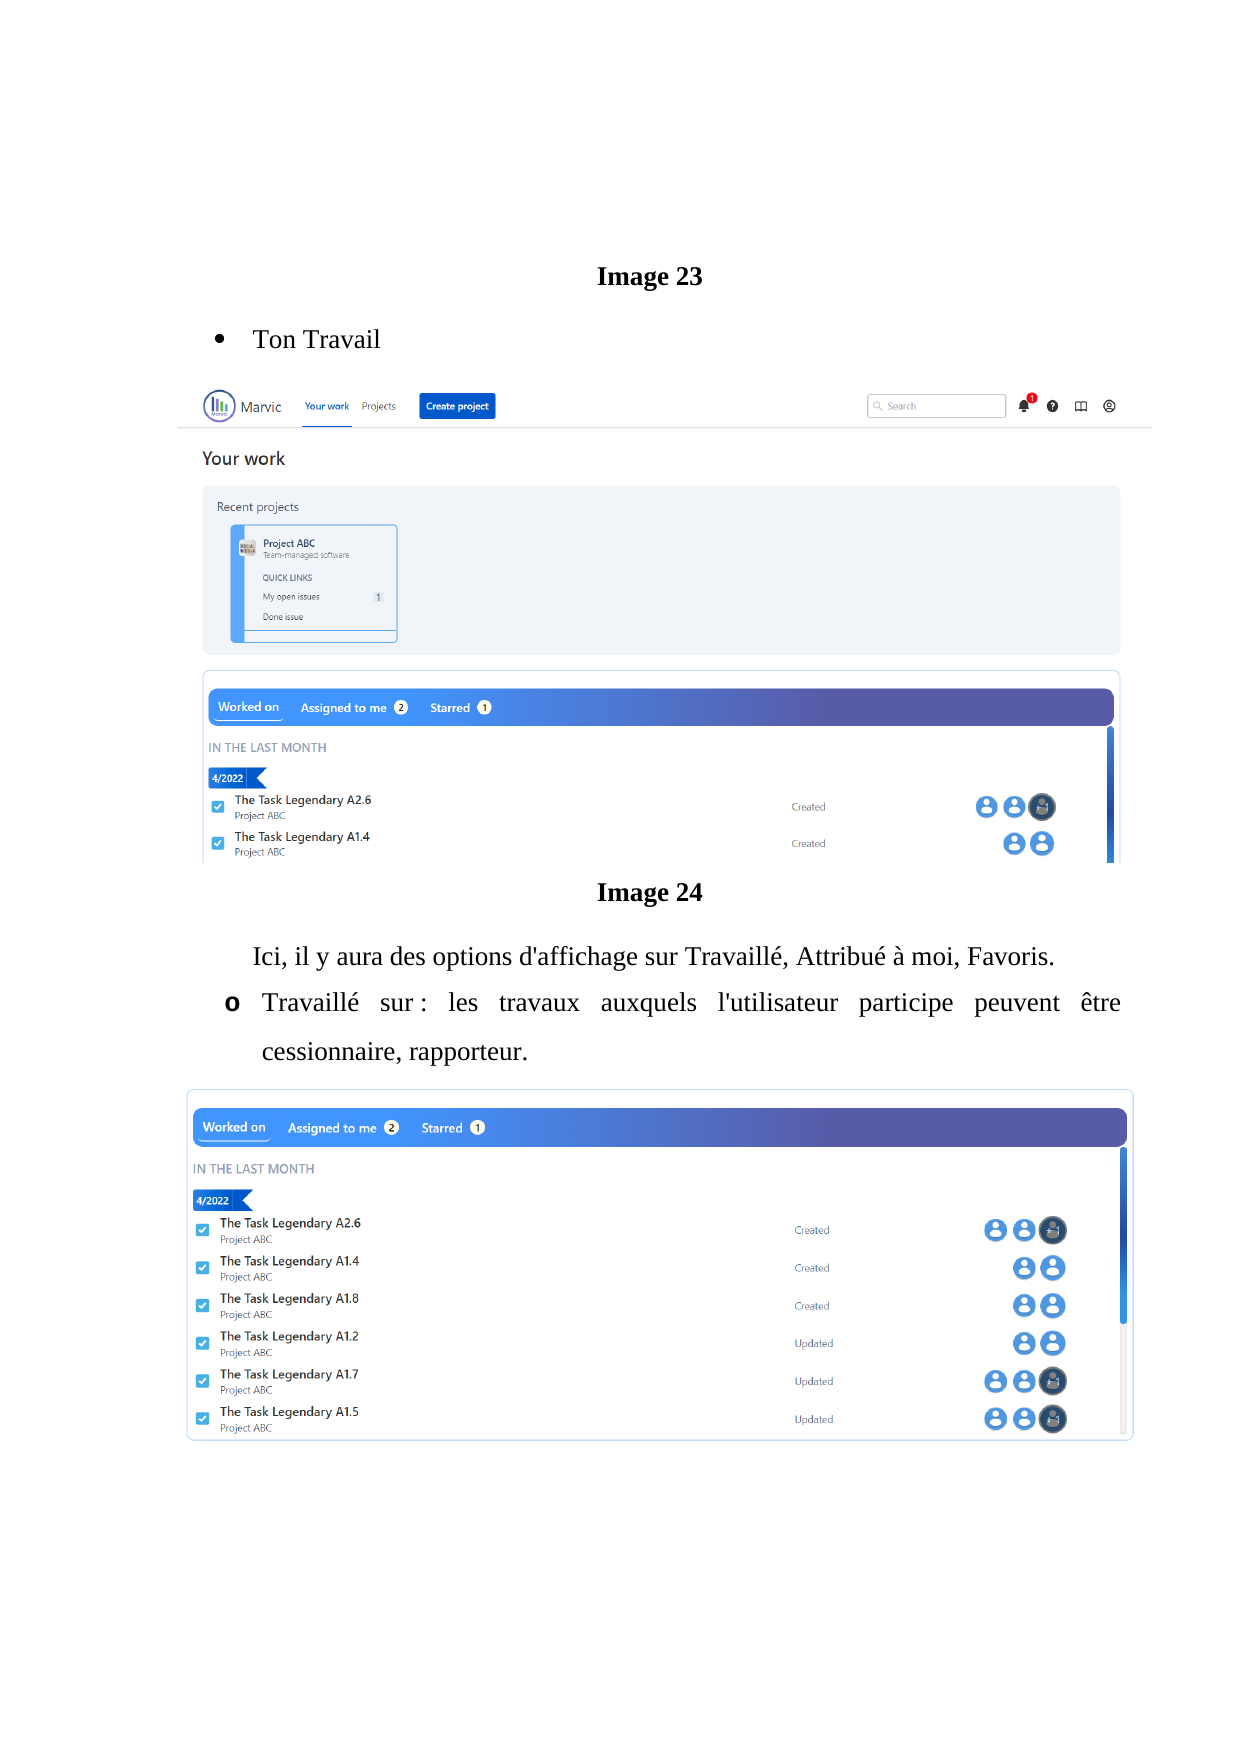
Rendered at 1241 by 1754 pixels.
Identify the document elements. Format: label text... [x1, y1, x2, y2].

list Ton Travail [215, 323, 1122, 354]
list Travaillé sur : les travaux auxquels l'utilisateur participe peuvent être cessionnaire, rapporteur. [224, 986, 1122, 1066]
picture [177, 386, 1153, 863]
picture [177, 1081, 1153, 1452]
text Image 23 [177, 259, 1122, 291]
list Ici, il y aura des options d'affichage sur Travaillé, Attribué à moi, Favoris. [252, 939, 1122, 971]
text Image 24 [177, 876, 1122, 907]
